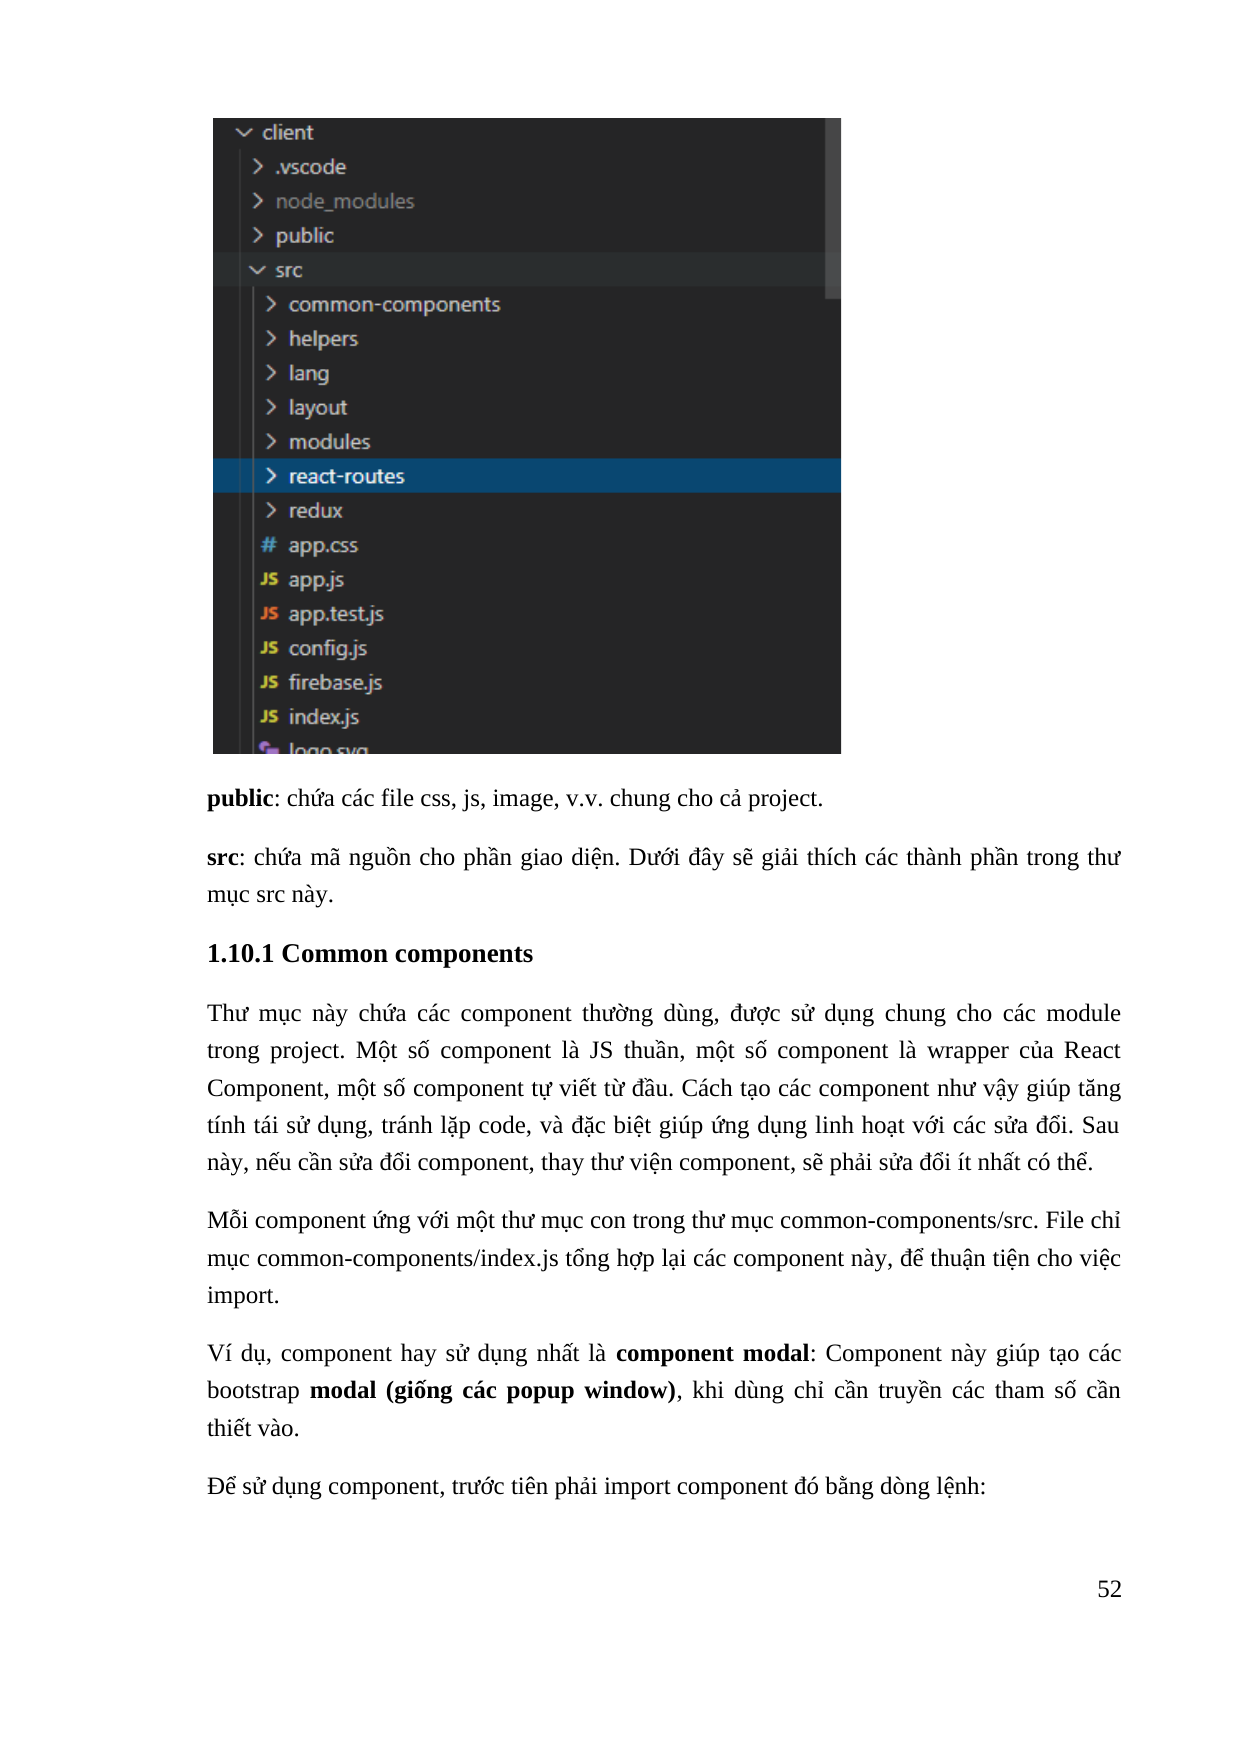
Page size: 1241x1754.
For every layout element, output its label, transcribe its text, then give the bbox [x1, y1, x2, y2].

list Ví dụ, component hay sử dụng nhất là component modal: Component này giúp tạo các bootstrap modal (giống các popup window), khi dùng chỉ cần truyền các tham số cần thiết vào. [207, 1338, 1122, 1442]
subtitle Common components [207, 937, 1122, 968]
text src: chứa mã nguồn cho phần giao diện. Dưới đây sẽ giải thích các thành phần trong thư mục src này. [207, 842, 1122, 908]
text Để sử dụng component, trước tiên phải import component đó bằng dòng lệnh: [207, 1471, 1122, 1500]
picture [213, 118, 842, 754]
text Mỗi component ứng với một thư mục con trong thư mục common-components/src. File chỉ mục common-components/index.js tổng hợp lại các component này, để thuận tiện cho việc import. [207, 1206, 1122, 1309]
text public: chứa các file css, js, image, v.v. chung cho cả project. [207, 783, 1122, 812]
text Thư mục này chứa các component thường dùng, được sử dụng chung cho các module trong project. Một số component là JS thuần, một số component là wrapper của React Component, một số component tự viết từ đầu. Cách tạo các component như vậy giúp tăng tính tái sử dụng, tránh lặp code, và đặc biệt giúp ứng dụng linh hoạt với các sửa đổi. Sau này, nếu cần sửa đổi component, thay thư viện component, sẽ phải sửa đổi ít nhất có thể. [207, 998, 1122, 1176]
